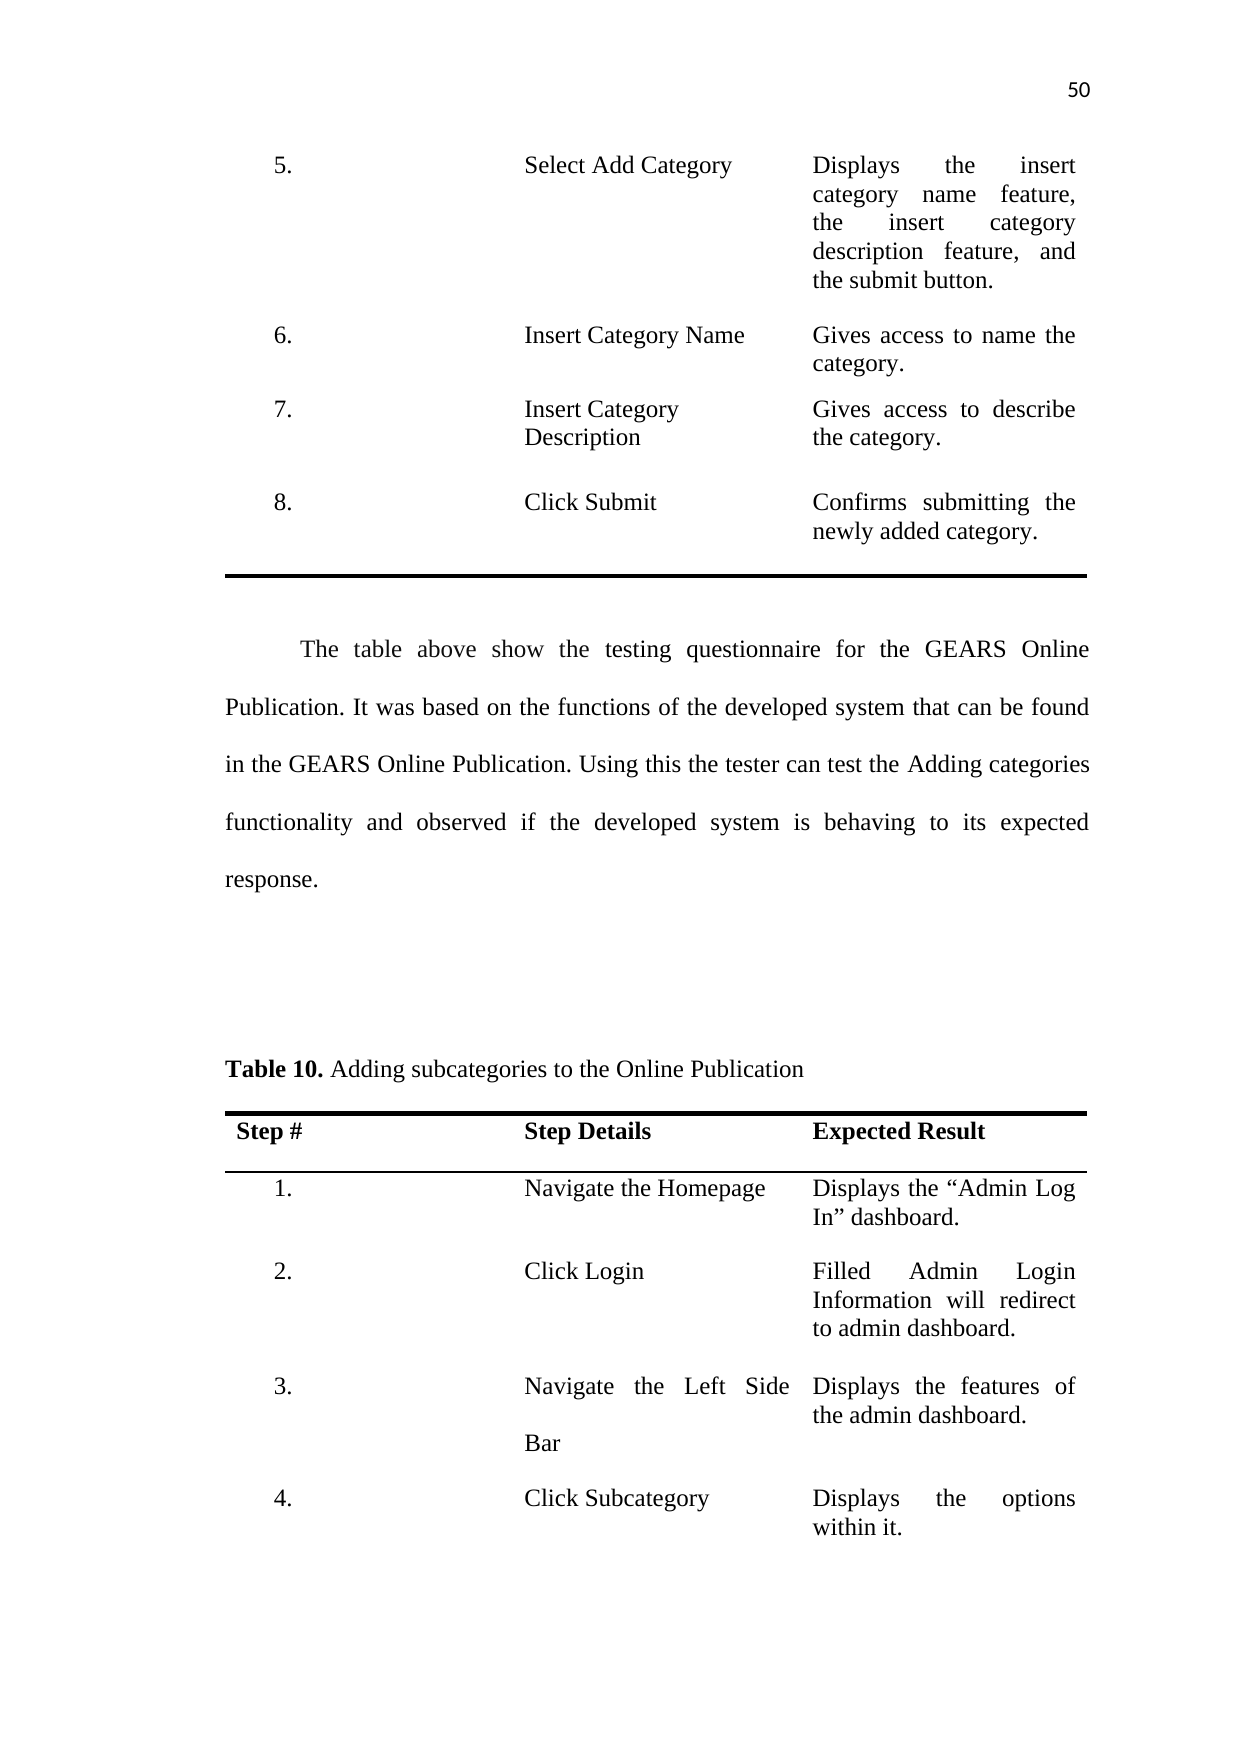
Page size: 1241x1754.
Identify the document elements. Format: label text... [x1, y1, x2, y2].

table_cell [225, 150, 513, 320]
table_header Expected Result [801, 1116, 1087, 1171]
table_cell Gives access to describe the category. [801, 394, 1087, 487]
table_cell [225, 394, 513, 487]
table_cell [225, 320, 513, 394]
table_cell Gives access to name the category. [801, 320, 1087, 394]
table_cell Displays the “Admin Log In” dashboard. [801, 1173, 1087, 1256]
table_cell Click Subcategory [513, 1484, 801, 1558]
table_header Step # [225, 1116, 513, 1171]
table_cell Navigate the Left Side Bar [513, 1371, 801, 1483]
table_cell [225, 488, 513, 574]
table_cell Confirms submitting the newly added category. [801, 488, 1087, 574]
table_cell Displays the features of the admin dashboard. [801, 1371, 1087, 1483]
text The table above show the testing questionnaire for the GEARS Online Publication. It was based on the functions of the developed system that can be found in the GEARS Online Publication. Using this the tester can test the Adding categories functionality and observed if the developed system is behaving to its expected response. [225, 634, 1090, 893]
text Table 10. Adding subcategories to the Online Publication [225, 1054, 1090, 1082]
table_cell Click Login [513, 1256, 801, 1371]
table_cell Insert Category Description [513, 394, 801, 487]
table_cell [225, 1484, 513, 1558]
table_cell Displays the insert category name feature, the insert category description feature, and the submit button. [801, 150, 1087, 320]
table_cell [225, 1256, 513, 1371]
table_cell [225, 1173, 513, 1256]
table_cell Select Add Category [513, 150, 801, 320]
table_cell Navigate the Homepage [513, 1173, 801, 1256]
table_cell Filled Admin Login Information will redirect to admin dashboard. [801, 1256, 1087, 1371]
table_header Step Details [513, 1116, 801, 1171]
table_cell Click Submit [513, 488, 801, 574]
table_cell [225, 1371, 513, 1483]
table_cell Insert Category Name [513, 320, 801, 394]
table_cell Displays the options within it. [801, 1484, 1087, 1558]
